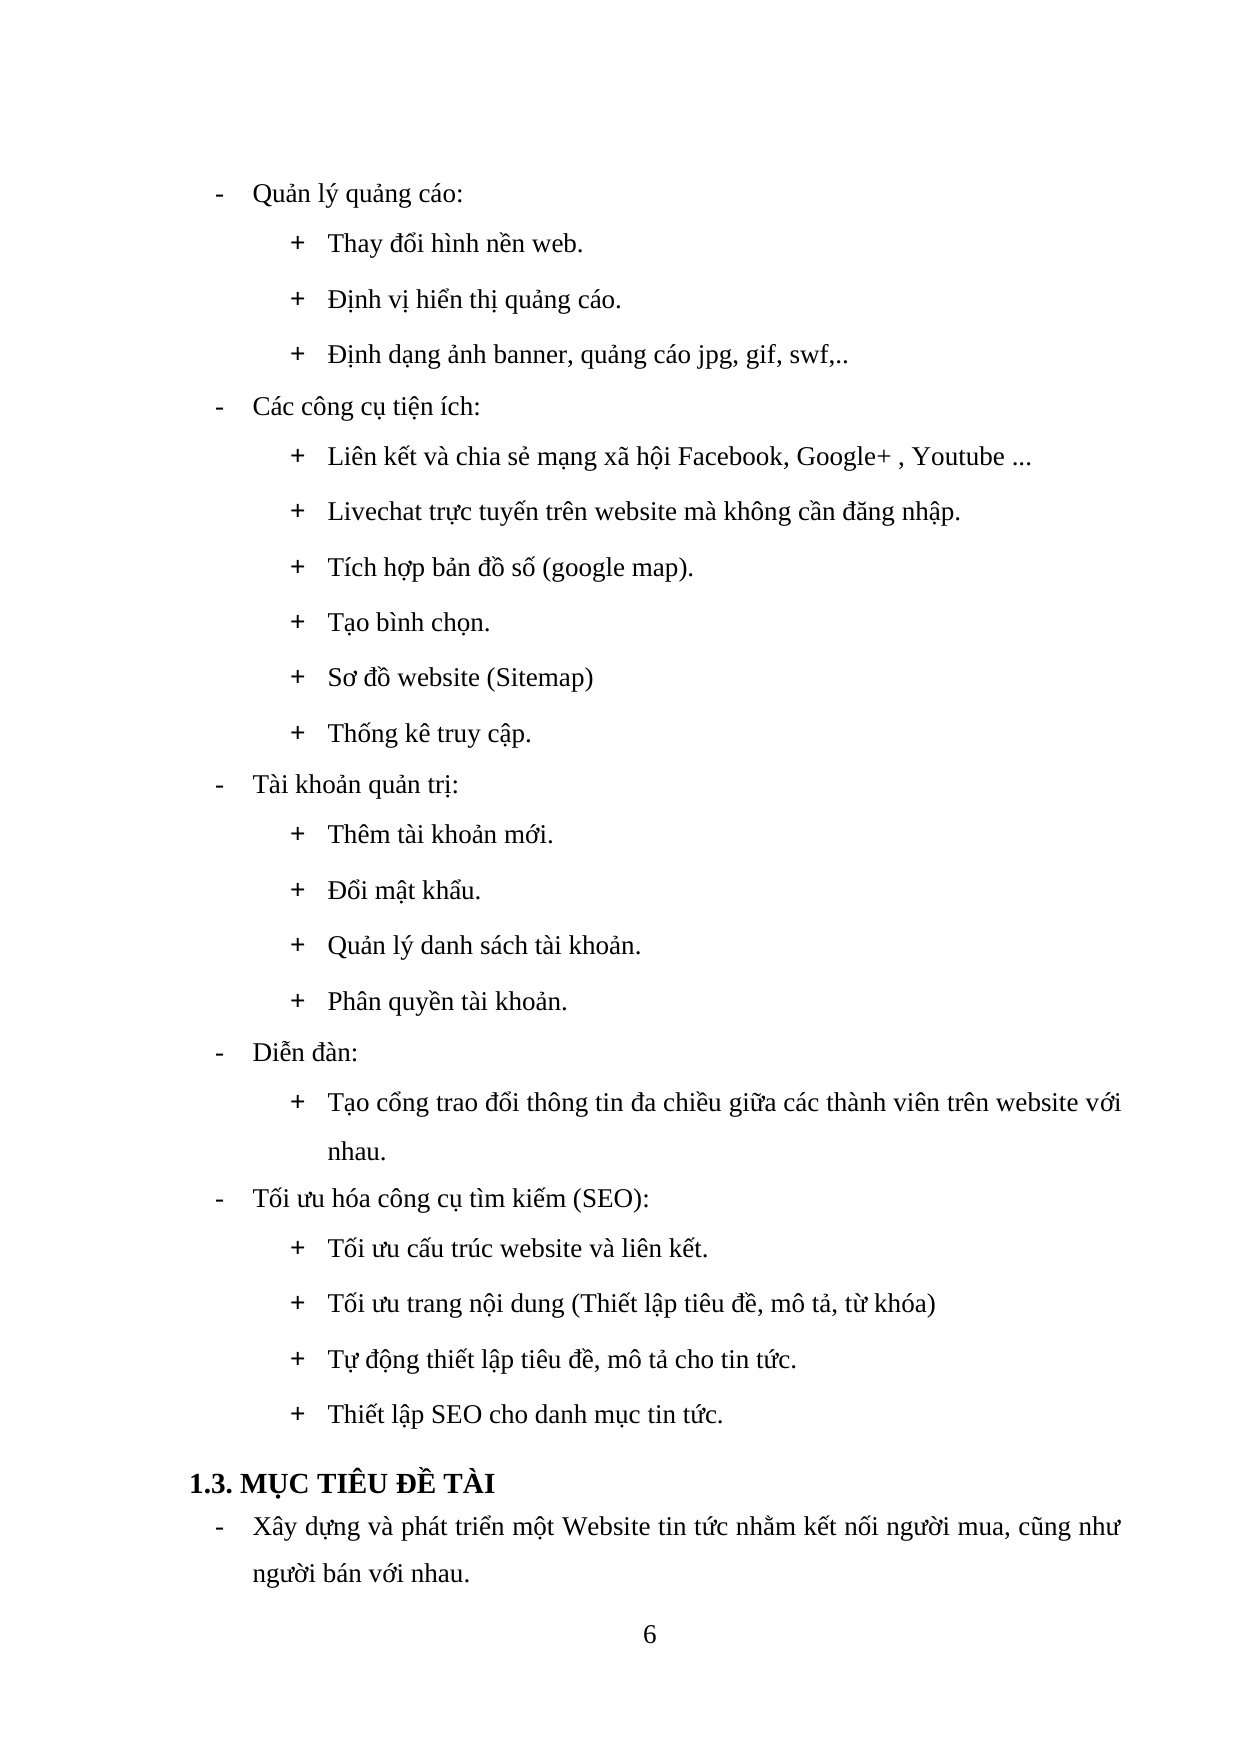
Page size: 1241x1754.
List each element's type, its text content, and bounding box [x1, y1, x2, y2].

list Tự động thiết lập tiêu đề, mô tả cho tin tức. [290, 1339, 1122, 1376]
list Quản lý quảng cáo: [215, 177, 1122, 208]
list Quản lý danh sách tài khoản. [290, 926, 1122, 962]
list Diễn đàn: [215, 1036, 1122, 1067]
list Sơ đồ website (Sitemap) [290, 658, 1122, 694]
list Livechat trực tuyến trên website mà không cần đăng nhập. [290, 492, 1122, 529]
list Liên kết và chia sẻ mạng xã hội Facebook, Google+ , Youtube ... [290, 436, 1122, 473]
list Tối ưu trang nội dung (Thiết lập tiêu đề, mô tả, từ khóa) [290, 1284, 1122, 1321]
subtitle MỤC TIÊU ĐỀ TÀI [189, 1467, 1122, 1500]
list Định dạng ảnh banner, quảng cáo jpg, gif, swf,.. [290, 334, 1122, 371]
list Đổi mật khẩu. [290, 870, 1122, 907]
list Tạo cổng trao đổi thông tin đa chiều giữa các thành viên trên website với nhau. [290, 1083, 1122, 1166]
list Thêm tài khoản mới. [290, 815, 1122, 852]
list Thiết lập SEO cho danh mục tin tức. [290, 1394, 1122, 1431]
list Phân quyền tài khoản. [290, 981, 1122, 1018]
list Tích hợp bản đồ số (google map). [290, 547, 1122, 584]
list Tài khoản quản trị: [215, 768, 1122, 799]
list Tối ưu hóa công cụ tìm kiếm (SEO): [215, 1182, 1122, 1213]
list Các công cụ tiện ích: [215, 390, 1122, 421]
list Xây dựng và phát triển một Website tin tức nhằm kết nối người mua, cũng như người bán với nhau. [215, 1510, 1122, 1588]
list Tối ưu cấu trúc website và liên kết. [290, 1229, 1122, 1266]
list Tạo bình chọn. [290, 602, 1122, 639]
list Thống kê truy cập. [290, 713, 1122, 750]
list Thay đổi hình nền web. [290, 224, 1122, 261]
list Định vị hiển thị quảng cáo. [290, 279, 1122, 316]
